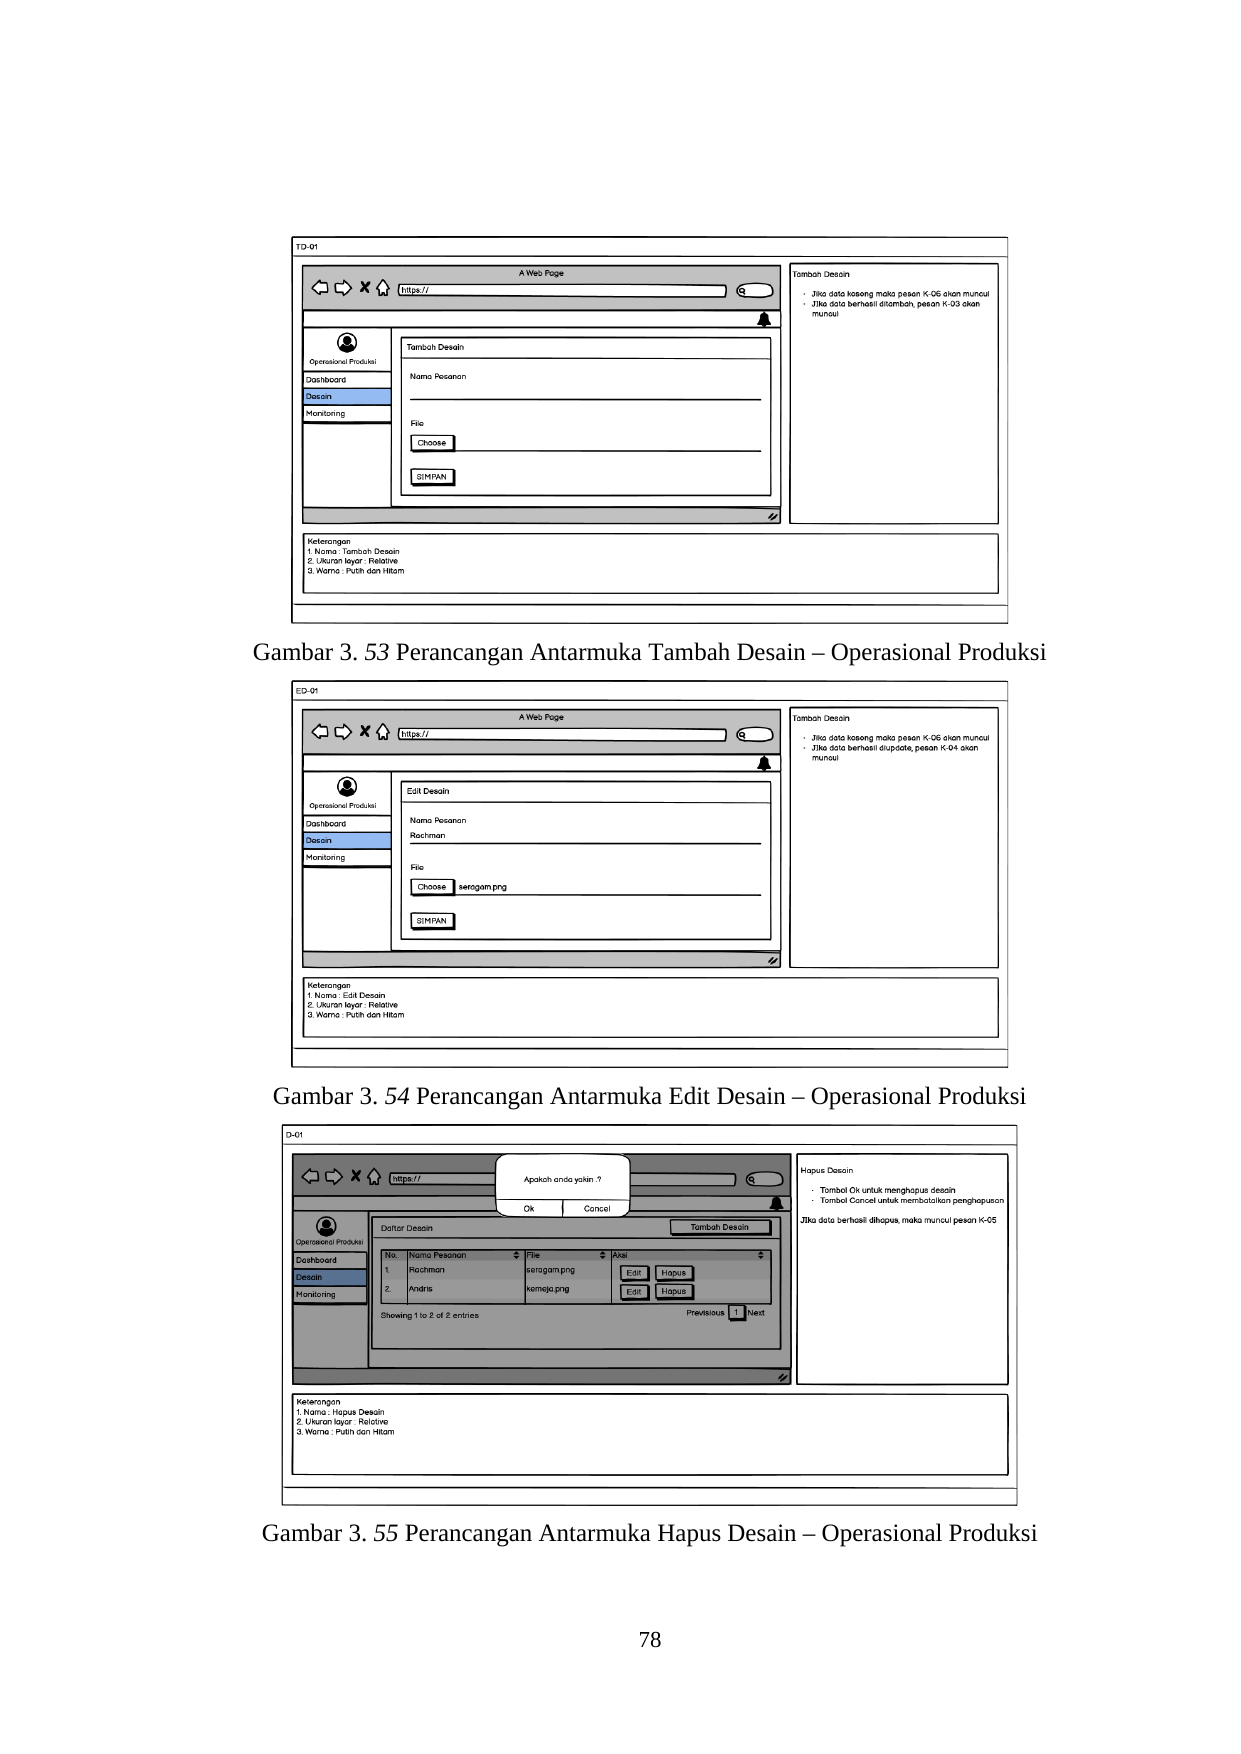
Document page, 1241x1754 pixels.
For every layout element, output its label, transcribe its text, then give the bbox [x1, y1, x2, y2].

picture [291, 236, 1009, 624]
picture [281, 1124, 1018, 1506]
picture [291, 680, 1009, 1068]
